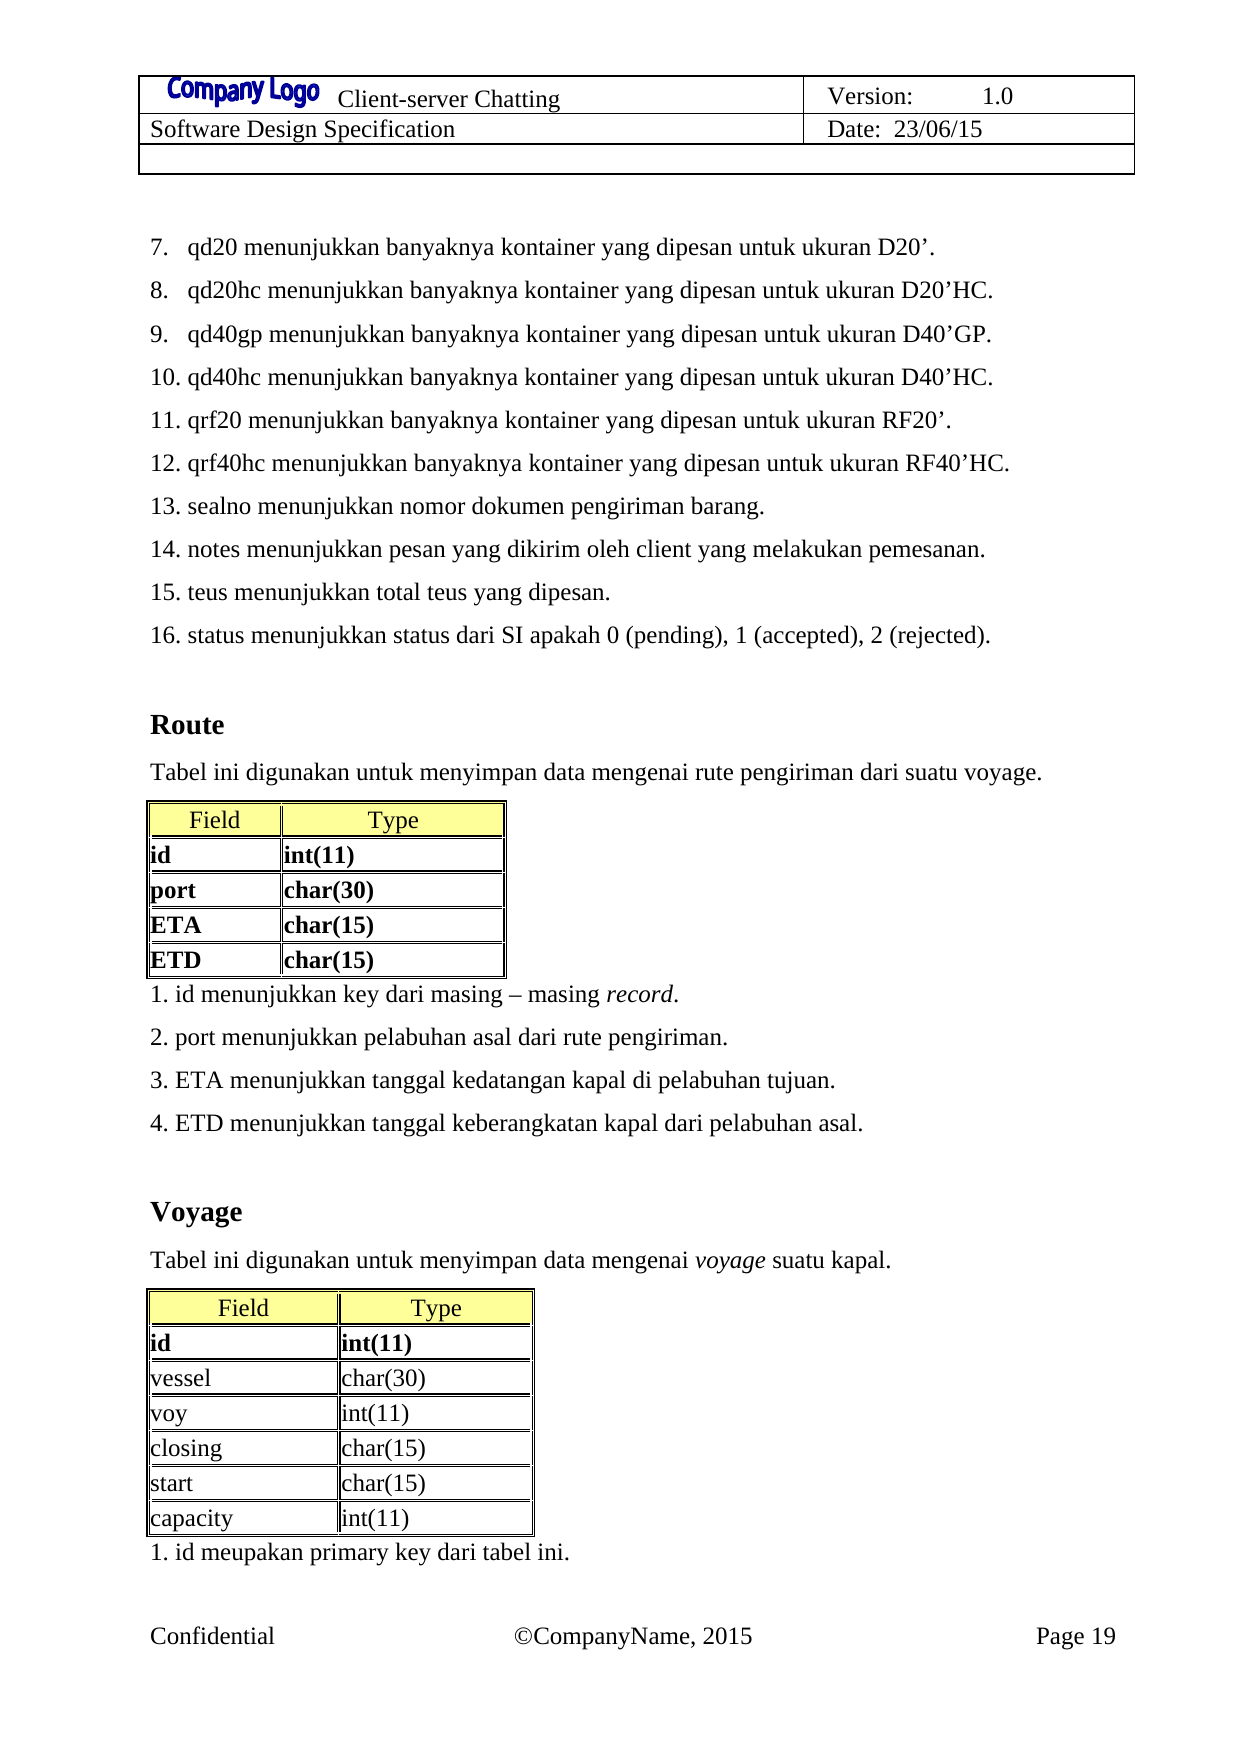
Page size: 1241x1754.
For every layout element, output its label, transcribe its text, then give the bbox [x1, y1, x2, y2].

table_header Field [150, 1290, 339, 1323]
table_cell int(11) [341, 1323, 532, 1358]
table_cell char(15) [341, 1464, 532, 1499]
table_cell vessel [150, 1358, 337, 1393]
table_cell id [150, 835, 280, 870]
table_cell char(15) [341, 1429, 532, 1463]
table_header Type [281, 804, 503, 835]
table_cell ETA [148, 906, 281, 941]
text 14. notes menunjukkan pesan yang dikirim oleh client yang melakukan pemesanan. [150, 534, 1090, 563]
text Voyage [150, 1194, 1090, 1228]
table_cell voy [150, 1393, 337, 1428]
text Route [150, 707, 1090, 740]
text 12. qrf40hc menunjukkan banyaknya kontainer yang dipesan untuk ukuran RF40’HC. [150, 448, 1090, 477]
table_cell start [150, 1464, 337, 1499]
text 1. id menunjukkan key dari masing – masing record. [150, 979, 1090, 1008]
text Tabel ini digunakan untuk menyimpan data mengenai voyage suatu kapal. [150, 1245, 1090, 1274]
text 15. teus menunjukkan total teus yang dipesan. [150, 577, 1090, 606]
text 16. status menunjukkan status dari SI apakah 0 (pending), 1 (accepted), 2 (rejected). [150, 621, 1090, 649]
table_cell char(30) [341, 1358, 532, 1393]
text 10. qd40hc menunjukkan banyaknya kontainer yang dipesan untuk ukuran D40’HC. [150, 362, 1090, 391]
table_cell port [150, 870, 280, 906]
text 8. qd20hc menunjukkan banyaknya kontainer yang dipesan untuk ukuran D20’HC. [150, 276, 1090, 304]
table_cell id [150, 1323, 337, 1358]
table_cell capacity [148, 1499, 339, 1534]
table_cell int(11) [341, 1393, 532, 1428]
text 13. sealno menunjukkan nomor dokumen pengiriman barang. [150, 491, 1090, 520]
table_cell ETD [148, 941, 281, 976]
table_cell closing [150, 1429, 337, 1463]
table_cell char(30) [283, 870, 504, 906]
text 2. port menunjukkan pelabuhan asal dari rute pengiriman. [150, 1022, 1090, 1051]
text 4. ETD menunjukkan tanggal keberangkatan kapal dari pelabuhan asal. [150, 1108, 1090, 1137]
text 9. qd40gp menunjukkan banyaknya kontainer yang dipesan untuk ukuran D40’GP. [150, 319, 1090, 347]
text Tabel ini digunakan untuk menyimpan data mengenai rute pengiriman dari suatu voyage. [150, 757, 1090, 786]
table_header Field [150, 804, 281, 835]
table_cell char(15) [281, 941, 505, 976]
text 3. ETA menunjukkan tanggal kedatangan kapal di pelabuhan tujuan. [150, 1065, 1090, 1094]
table_cell int(11) [339, 1499, 533, 1534]
text 7. qd20 menunjukkan banyaknya kontainer yang dipesan untuk ukuran D20’. [150, 232, 1090, 261]
table_cell char(15) [281, 906, 505, 941]
text 11. qrf20 menunjukkan banyaknya kontainer yang dipesan untuk ukuran RF20’. [150, 405, 1090, 434]
text 1. id meupakan primary key dari tabel ini. [150, 1537, 1090, 1566]
table_header Type [339, 1292, 532, 1323]
table_cell int(11) [283, 835, 504, 870]
